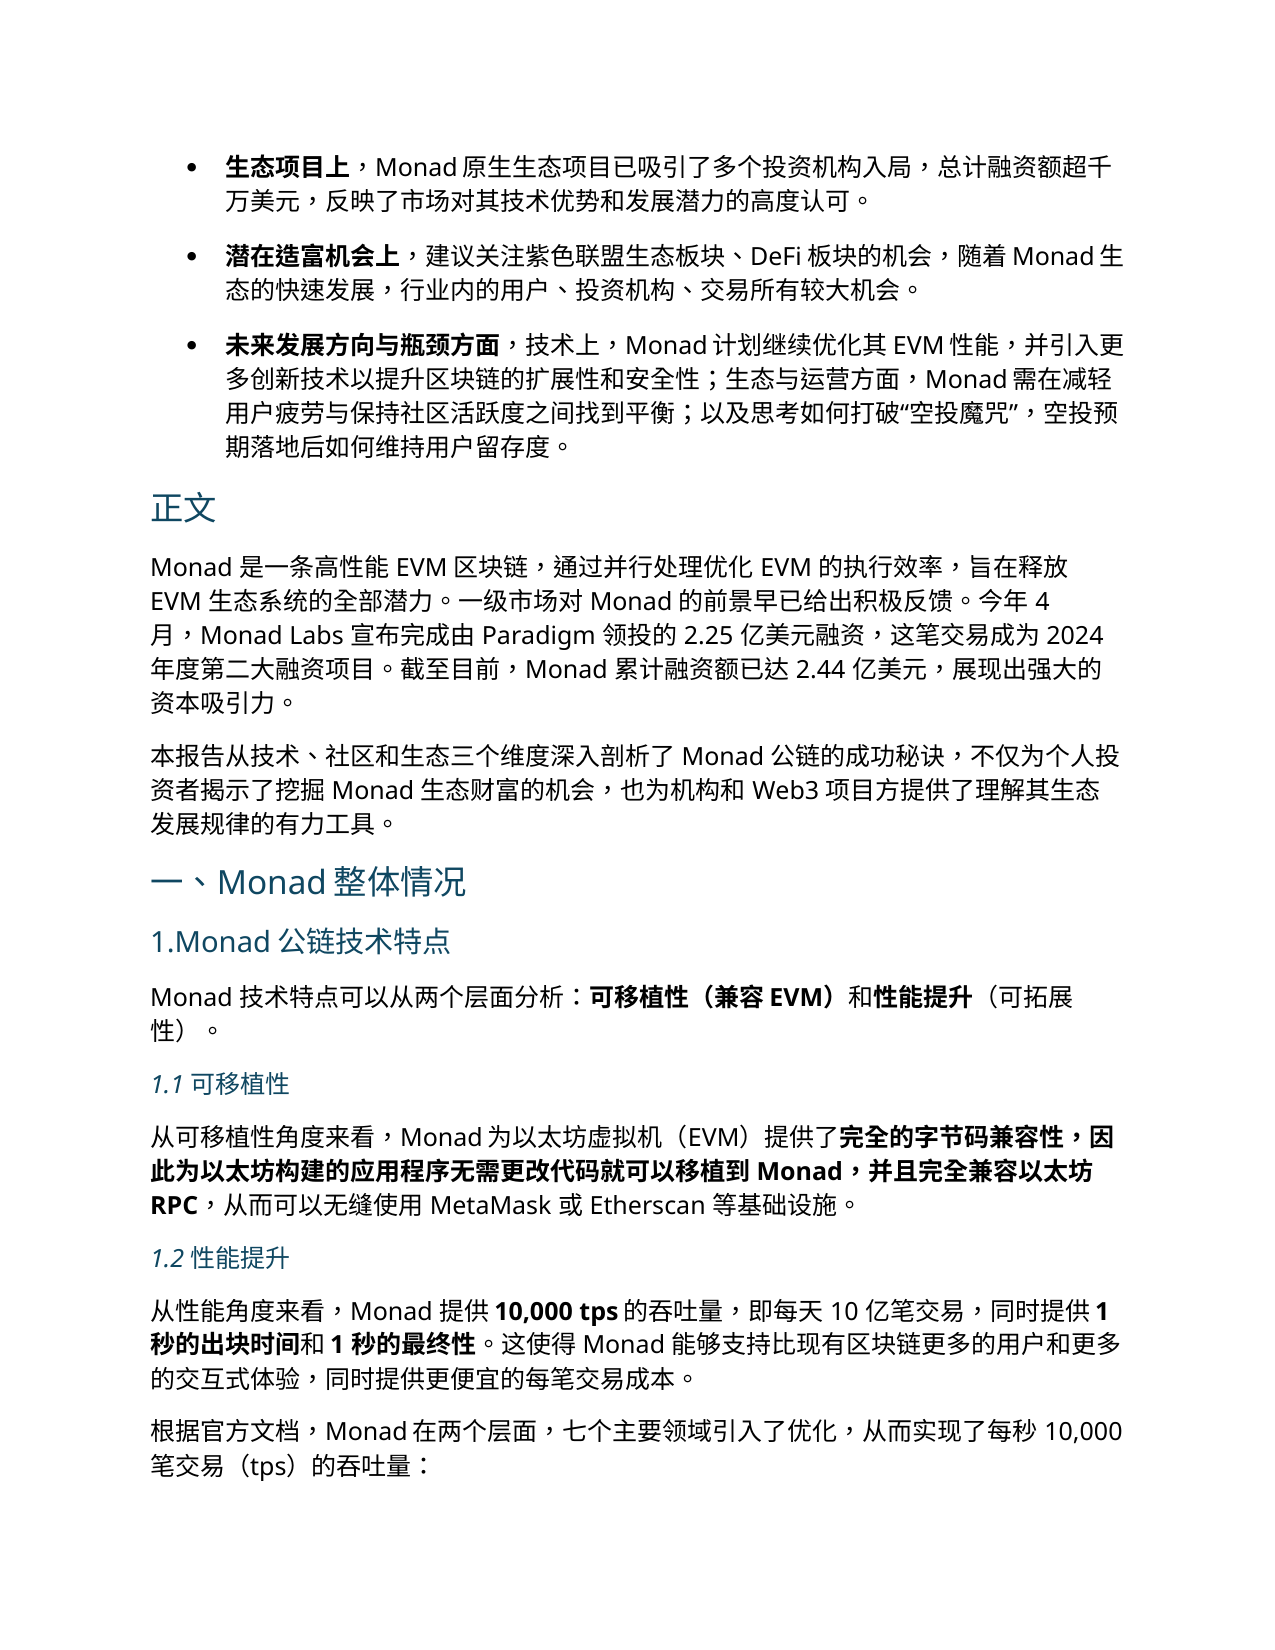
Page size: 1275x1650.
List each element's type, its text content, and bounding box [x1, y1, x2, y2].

list 生态项目上，Monad原生生态项目已吸引了多个投资机构入局，总计融资额超千万美元，反映了市场对其技术优势和发展潜力的高度认可。 [187, 150, 1125, 218]
text 从可移植性角度来看，Monad为以太坊虚拟机（EVM）提供了完全的字节码兼容性，因此为以太坊构建的应用程序无需更改代码就可以移植到 Monad，并且完全兼容以太坊 RPC，从而可以无缝使用 MetaMask 或 Etherscan 等基础设施。 [150, 1119, 1125, 1222]
subtitle 一、Monad整体情况 [150, 859, 1125, 904]
text 本报告从技术、社区和生态三个维度深入剖析了 Monad 公链的成功秘诀，不仅为个人投资者揭示了挖掘 Monad 生态财富的机会，也为机构和 Web3 项目方提供了理解其生态发展规律的有力工具。 [150, 738, 1125, 840]
text Monad 是一条高性能 EVM 区块链，通过并行处理优化 EVM 的执行效率，旨在释放 EVM 生态系统的全部潜力。一级市场对 Monad 的前景早已给出积极反馈。今年 4 月，Monad Labs 宣布完成由 Paradigm 领投的 2.25 亿美元融资，这笔交易成为 2024 年度第二大融资项目。截至目前，Monad 累计融资额已达 2.44 亿美元，展现出强大的资本吸引力。 [150, 549, 1125, 719]
list 未来发展方向与瓶颈方面，技术上，Monad计划继续优化其EVM性能，并引入更多创新技术以提升区块链的扩展性和安全性；生态与运营方面，Monad需在减轻用户疲劳与保持社区活跃度之间找到平衡；以及思考如何打破“空投魔咒”，空投预期落地后如何维持用户留存度。 [187, 328, 1125, 464]
subtitle 1.Monad公链技术特点 [150, 921, 1125, 961]
subtitle 1.2 性能提升 [150, 1240, 1125, 1274]
list 潜在造富机会上，建议关注紫色联盟生态板块、DeFi板块的机会，随着Monad生态的快速发展，行业内的用户、投资机构、交易所有较大机会。 [187, 239, 1125, 307]
text Monad 技术特点可以从两个层面分析：可移植性（兼容EVM）和性能提升（可拓展性）。 [150, 980, 1125, 1048]
text 从性能角度来看，Monad 提供10,000 tps的吞吐量，即每天 10 亿笔交易，同时提供1 秒的出块时间和1 秒的最终性。这使得 Monad 能够支持比现有区块链更多的用户和更多的交互式体验，同时提供更便宜的每笔交易成本。 [150, 1293, 1125, 1395]
subtitle 1.1 可移植性 [150, 1067, 1125, 1101]
subtitle 正文 [150, 485, 1125, 530]
text 根据官方文档，Monad在两个层面，七个主要领域引入了优化，从而实现了每秒 10,000 笔交易（tps）的吞吐量： [150, 1414, 1125, 1482]
